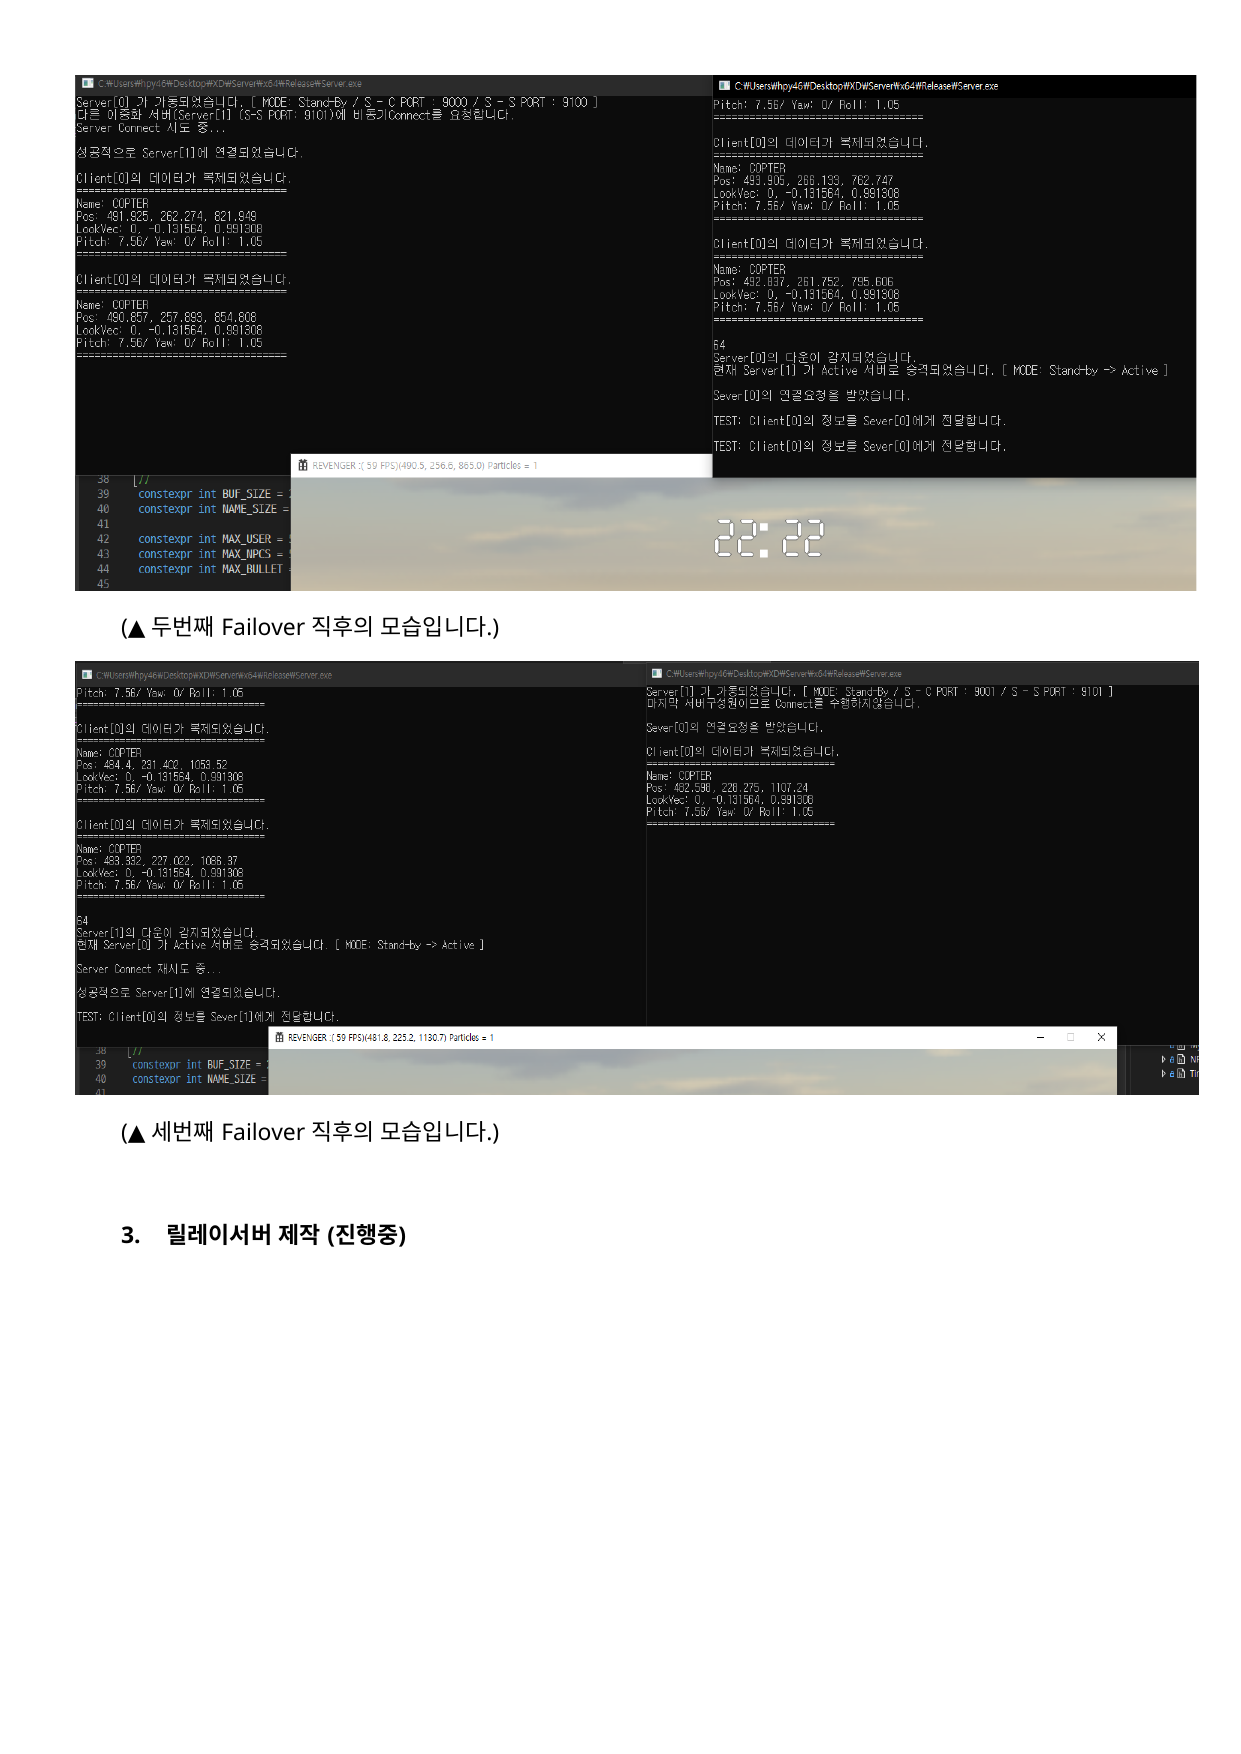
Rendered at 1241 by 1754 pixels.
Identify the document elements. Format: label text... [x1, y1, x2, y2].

list 릴레이서버 제작 (진행중) [121, 1217, 1165, 1250]
text (▲ 두번째 Failover 직후의 모습입니다.) [121, 609, 1165, 642]
text (▲ 세번째 Failover 직후의 모습입니다.) [121, 1113, 1165, 1147]
picture [75, 75, 1197, 591]
picture [75, 661, 1199, 1095]
